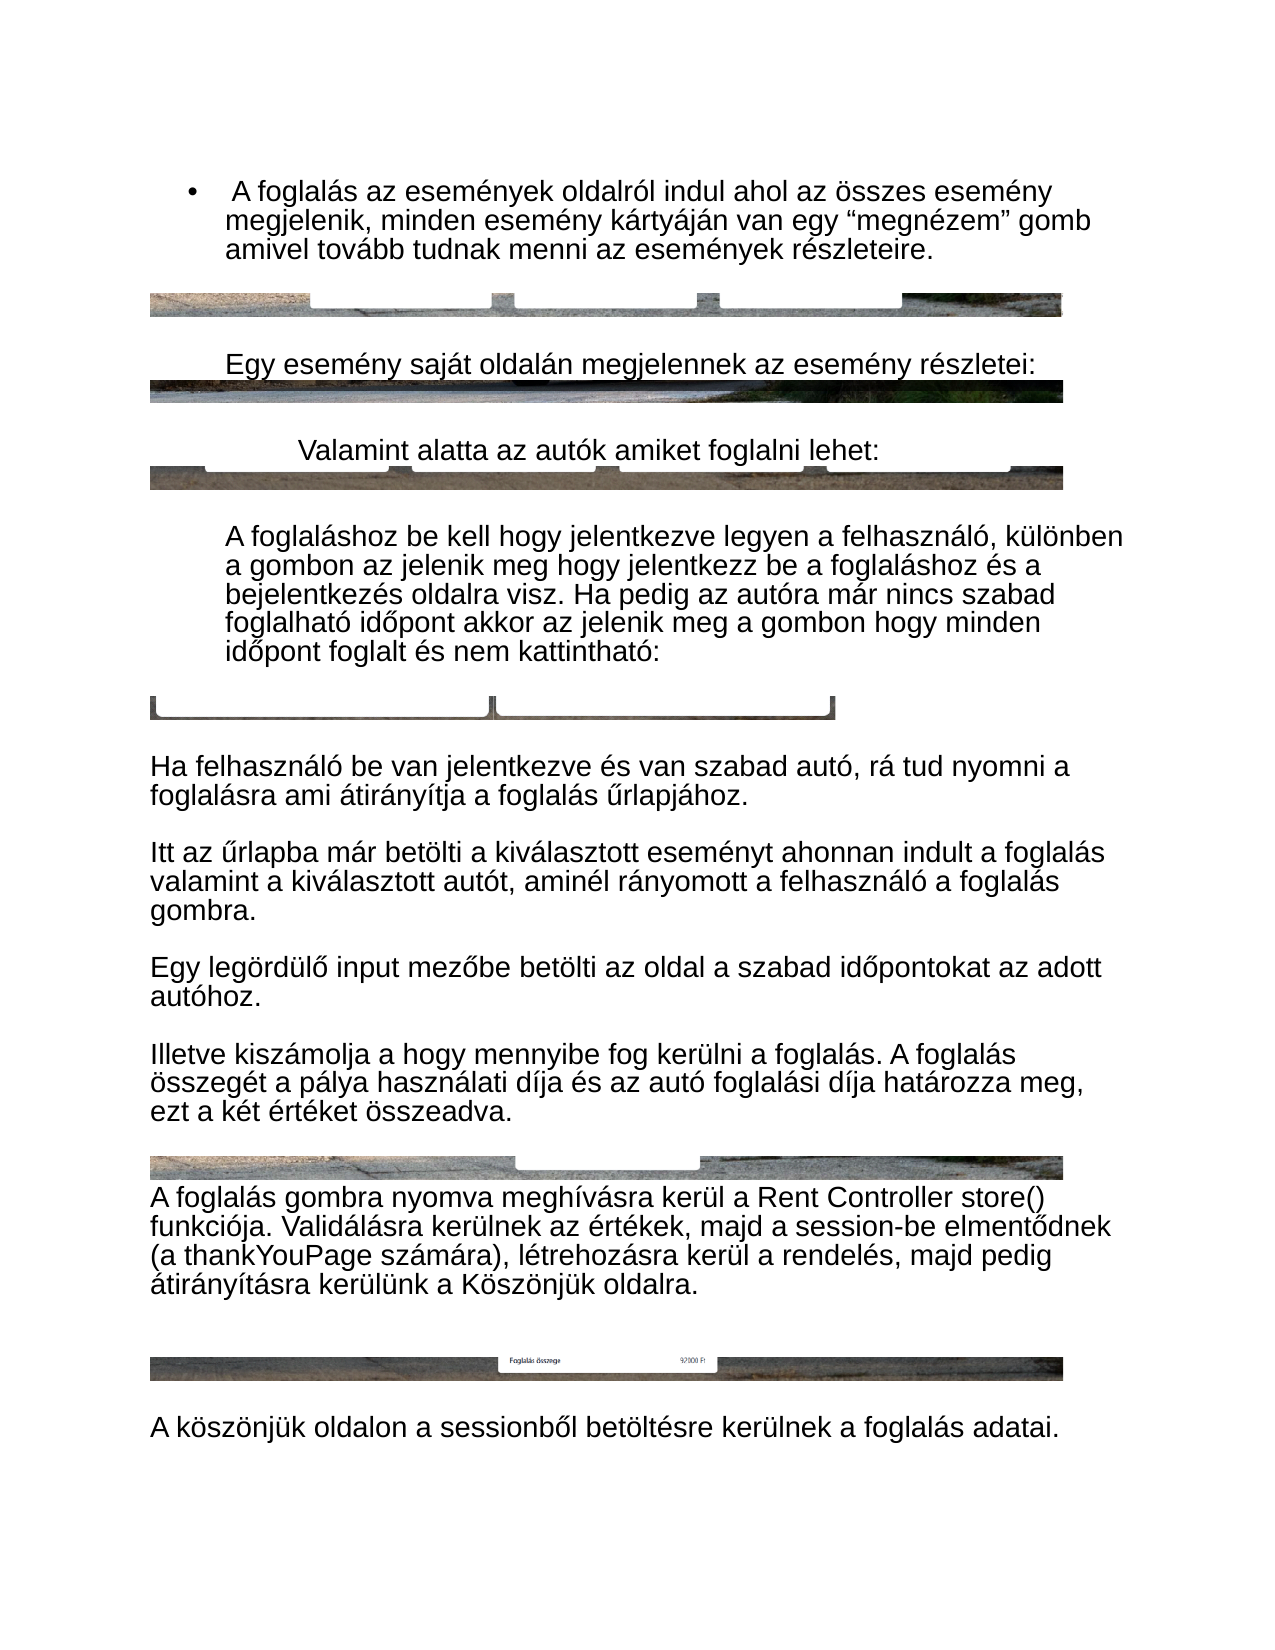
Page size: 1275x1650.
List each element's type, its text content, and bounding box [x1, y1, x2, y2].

text Valamint alatta az autók amiket foglalni lehet: [150, 437, 1125, 466]
text Egy esemény saját oldalán megjelennek az esemény részletei: [150, 351, 1125, 380]
text Illetve kiszámolja a hogy mennyibe fog kerülni a foglalás. A foglalás összegét a pálya használati díja és az autó foglalási díja határozza meg, ezt a két értéket összeadva. [150, 1041, 1125, 1127]
text A köszönjük oldalon a sessionből betöltésre kerülnek a foglalás adatai. [150, 1415, 1125, 1444]
text A foglaláshoz be kell hogy jelentkezve legyen a felhasználó, különben a gombon az jelenik meg hogy jelentkezz be a foglaláshoz és a bejelentkezés oldalra visz. Ha pedig az autóra már nincs szabad foglalható időpont akkor az jelenik meg a gombon hogy minden időpont foglalt és nem kattintható: [225, 524, 1125, 667]
text A foglalás gombra nyomva meghívásra kerül a Rent Controller store() funkciója. Validálásra kerülnek az értékek, majd a session-be elmentődnek (a thankYouPage számára), létrehozásra kerül a rendelés, majd pedig átirányításra kerülünk a Köszönjük oldalra. [150, 1185, 1125, 1300]
text Egy legördülő input mezőbe betölti az oldal a szabad időpontokat az adott autóhoz. [150, 955, 1125, 1012]
text Ha felhasználó be van jelentkezve és van szabad autó, rá tud nyomni a foglalásra ami átirányítja a foglalás űrlapjához. [150, 754, 1125, 811]
list A foglalás az események oldalról indul ahol az összes esemény megjelenik, minden esemény kártyáján van egy “megnézem” gomb amivel tovább tudnak menni az események részleteire. [187, 179, 1125, 265]
text Itt az űrlapba már betölti a kiválasztott eseményt ahonnan indult a foglalás valamint a kiválasztott autót, aminél rányomott a felhasználó a foglalás gombra. [150, 840, 1125, 926]
